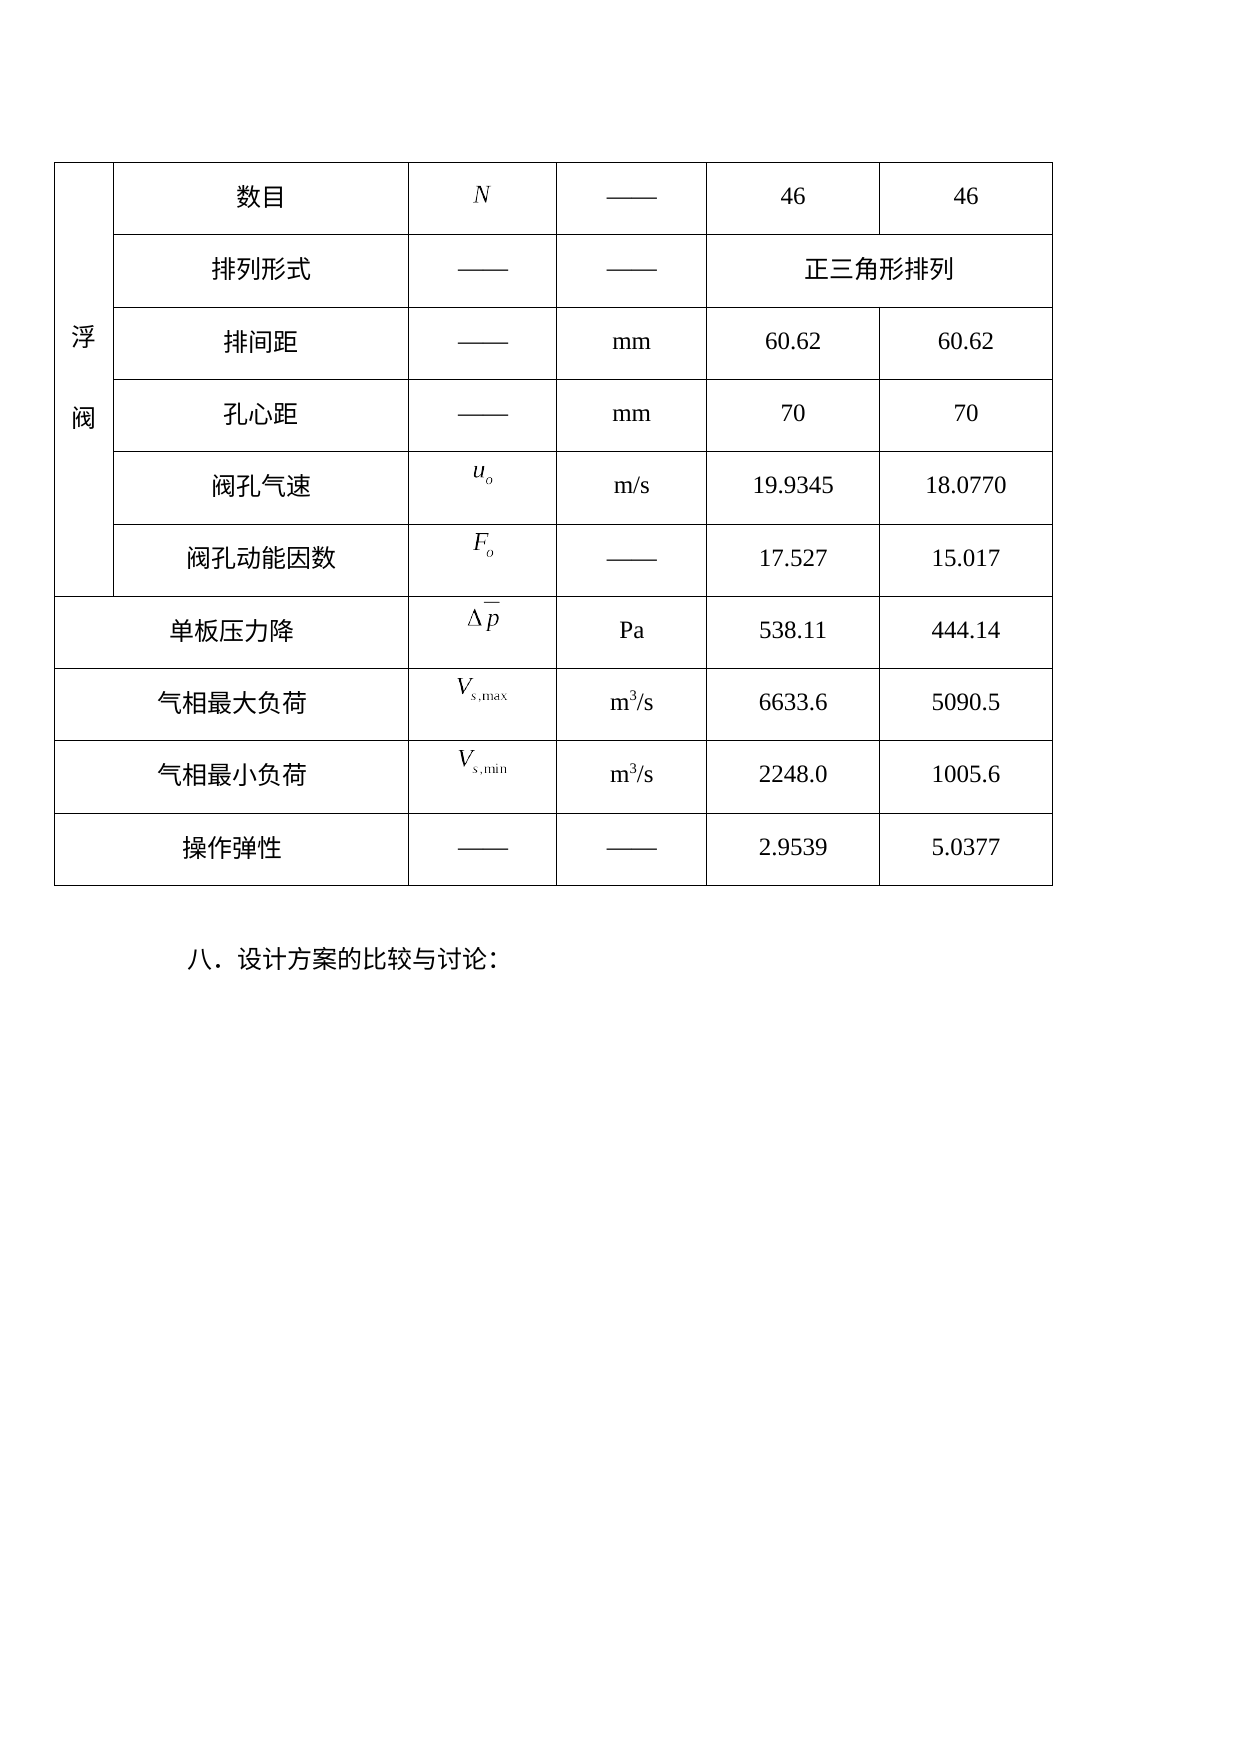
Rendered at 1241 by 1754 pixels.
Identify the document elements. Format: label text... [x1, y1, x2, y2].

table_cell 60.62 [880, 308, 1052, 379]
table_cell —— [557, 814, 706, 885]
table_cell 46 [880, 163, 1052, 234]
table_cell —— [409, 308, 556, 379]
table_cell 15.017 [880, 525, 1052, 596]
table_cell [409, 741, 556, 813]
table_cell —— [409, 380, 556, 451]
table_cell 排列形式 [114, 235, 408, 307]
table_cell —— [557, 525, 706, 596]
table_cell mm [557, 380, 706, 451]
table_cell 气相最大负荷 [55, 669, 408, 740]
table_cell 阀孔动能因数 [114, 525, 408, 596]
table_cell [409, 452, 556, 523]
table_cell 数目 [114, 163, 408, 234]
table_cell 孔心距 [114, 380, 408, 451]
table_cell [409, 597, 556, 668]
table_cell 46 [707, 163, 879, 234]
table_cell —— [557, 235, 706, 307]
table_cell —— [409, 235, 556, 307]
table_cell m/s [557, 452, 706, 523]
table_cell [409, 669, 556, 740]
table_cell m3/s [557, 669, 706, 740]
table_cell —— [557, 163, 706, 234]
table_cell 阀孔气速 [114, 452, 408, 523]
text 八．设计方案的比较与讨论： [187, 926, 1053, 991]
table_cell 正三角形排列 [707, 235, 1052, 307]
table_cell [409, 525, 556, 596]
table_cell [409, 163, 556, 234]
table_cell 1005.6 [880, 741, 1052, 813]
table_cell 5090.5 [880, 669, 1052, 740]
table_cell 排间距 [114, 308, 408, 379]
table_cell 444.14 [880, 597, 1052, 668]
table_cell 5.0377 [880, 814, 1052, 885]
table_cell 2248.0 [707, 741, 879, 813]
table_cell 6633.6 [707, 669, 879, 740]
table_cell 单板压力降 [55, 597, 408, 668]
table_cell 18.0770 [880, 452, 1052, 523]
table_cell m3/s [557, 741, 706, 813]
table_cell mm [557, 308, 706, 379]
table_cell 70 [707, 380, 879, 451]
table_cell 17.527 [707, 525, 879, 596]
table_cell —— [409, 814, 556, 885]
table_cell 2.9539 [707, 814, 879, 885]
table_cell Pa [557, 597, 706, 668]
table_cell 60.62 [707, 308, 879, 379]
table_cell 538.11 [707, 597, 879, 668]
table_cell 浮阀 [55, 163, 113, 596]
table_cell 操作弹性 [55, 814, 408, 885]
table_cell 气相最小负荷 [55, 741, 408, 813]
table_cell 70 [880, 380, 1052, 451]
table_cell 19.9345 [707, 452, 879, 523]
